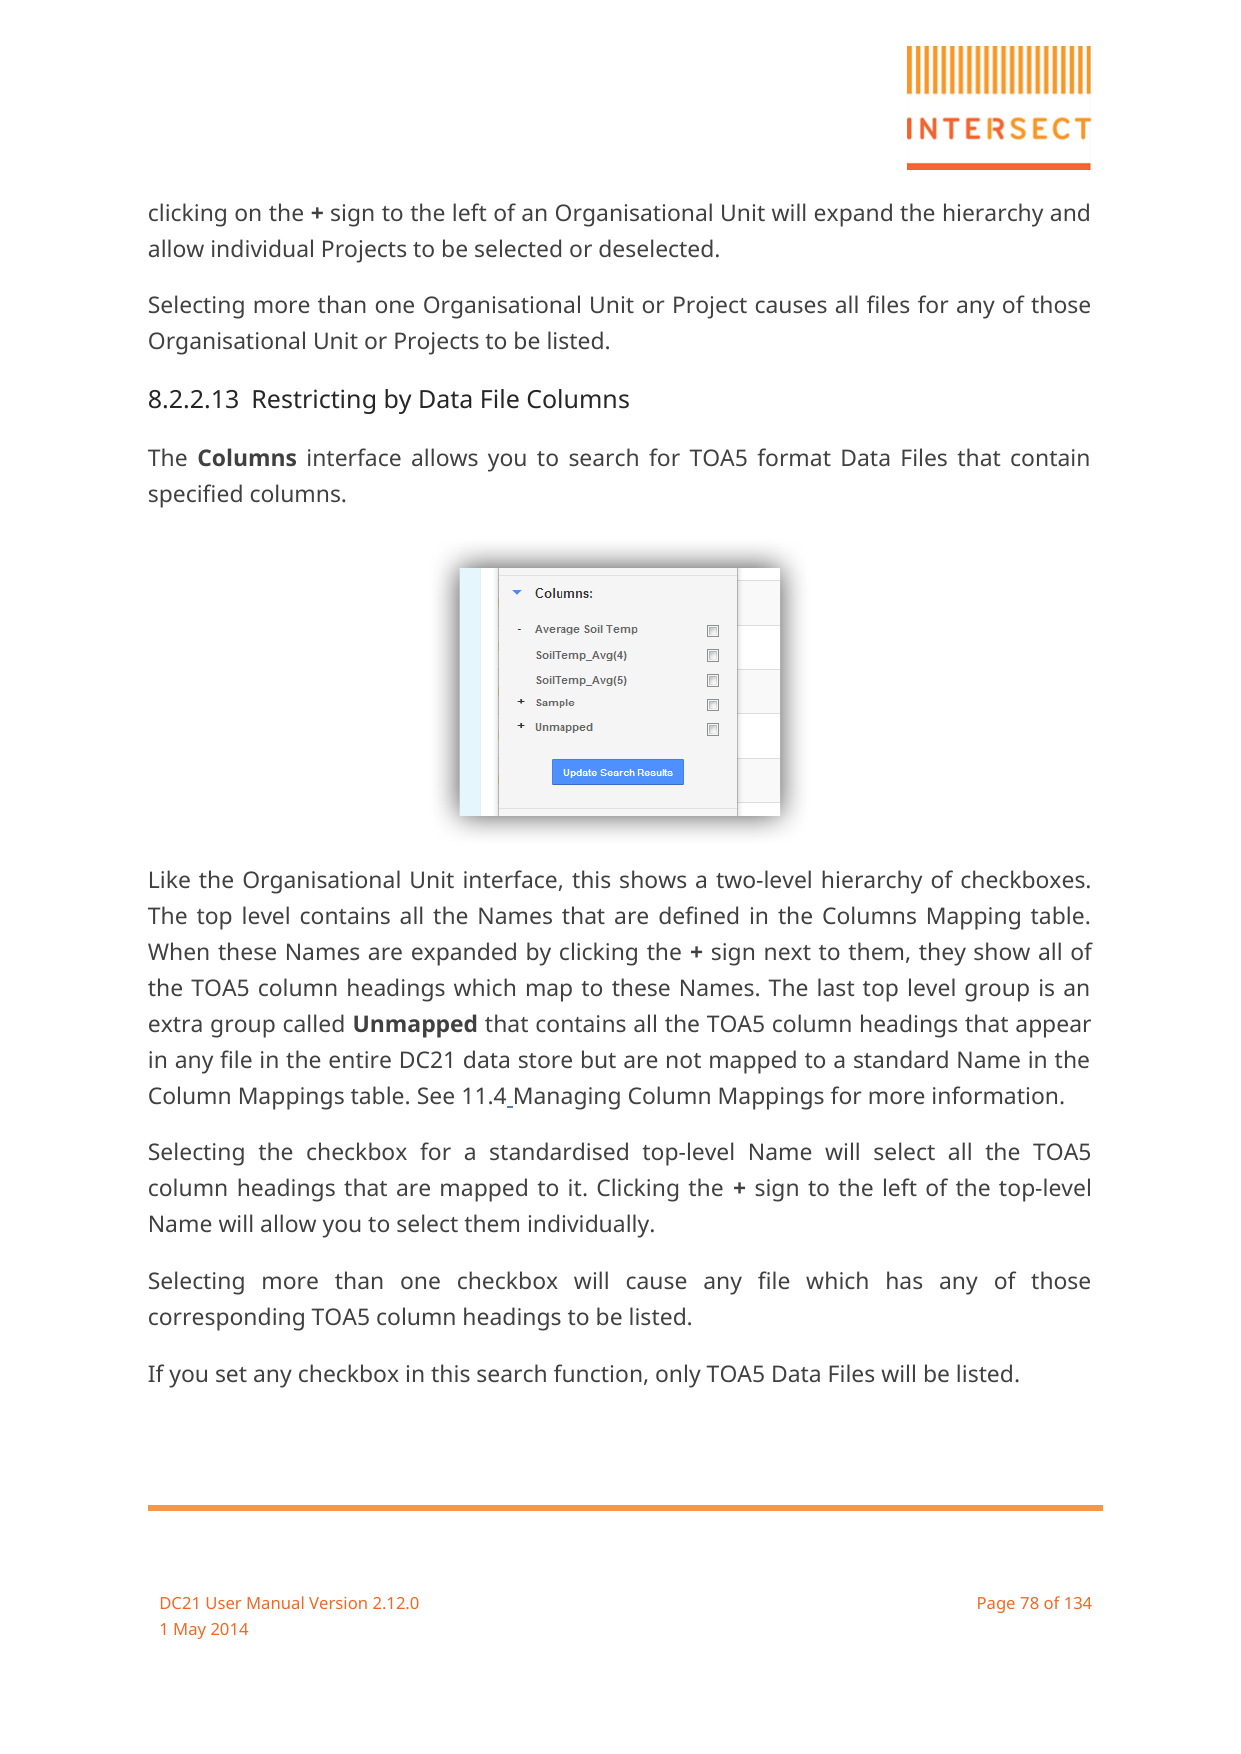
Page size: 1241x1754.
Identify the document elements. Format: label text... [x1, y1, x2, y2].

text If you set any checkbox in this search function, only TOA5 Data Files will be listed. [148, 1358, 1092, 1389]
text Selecting the checkbox for a standardised top-level Name will select all the TOA5 column headings that are mapped to it. Clicking the + sign to the left of the top-level Name will allow you to select them individually. [148, 1136, 1092, 1239]
text Like the Organisational Unit interface, this shows a two-level hierarchy of checkboxes. The top level contains all the Names that are defined in the Columns Mapping table. When these Names are expanded by clicking the + sign next to them, they show all of the TOA5 column headings which map to these Names. The last top level group is an extra group called Unmapped that contains all the TOA5 column headings that appear in any file in the entire DC21 data store but are not mapped to a standard Name in the Column Mappings table. See 11.3 Managing Column Mappings for more information. [148, 864, 1092, 1111]
picture [459, 568, 781, 816]
text Selecting more than one checkbox will cause any file which has any of those corresponding TOA5 column headings to be listed. [148, 1265, 1092, 1332]
text The Columns interface allows you to search for TOA5 format Data Files that contain specified columns. [148, 442, 1092, 509]
text Selecting more than one Organisational Unit or Project causes all files for any of those Organisational Unit or Projects to be listed. [148, 289, 1092, 356]
picture [905, 44, 1093, 172]
subtitle Restricting by Data File Columns [148, 382, 1092, 416]
